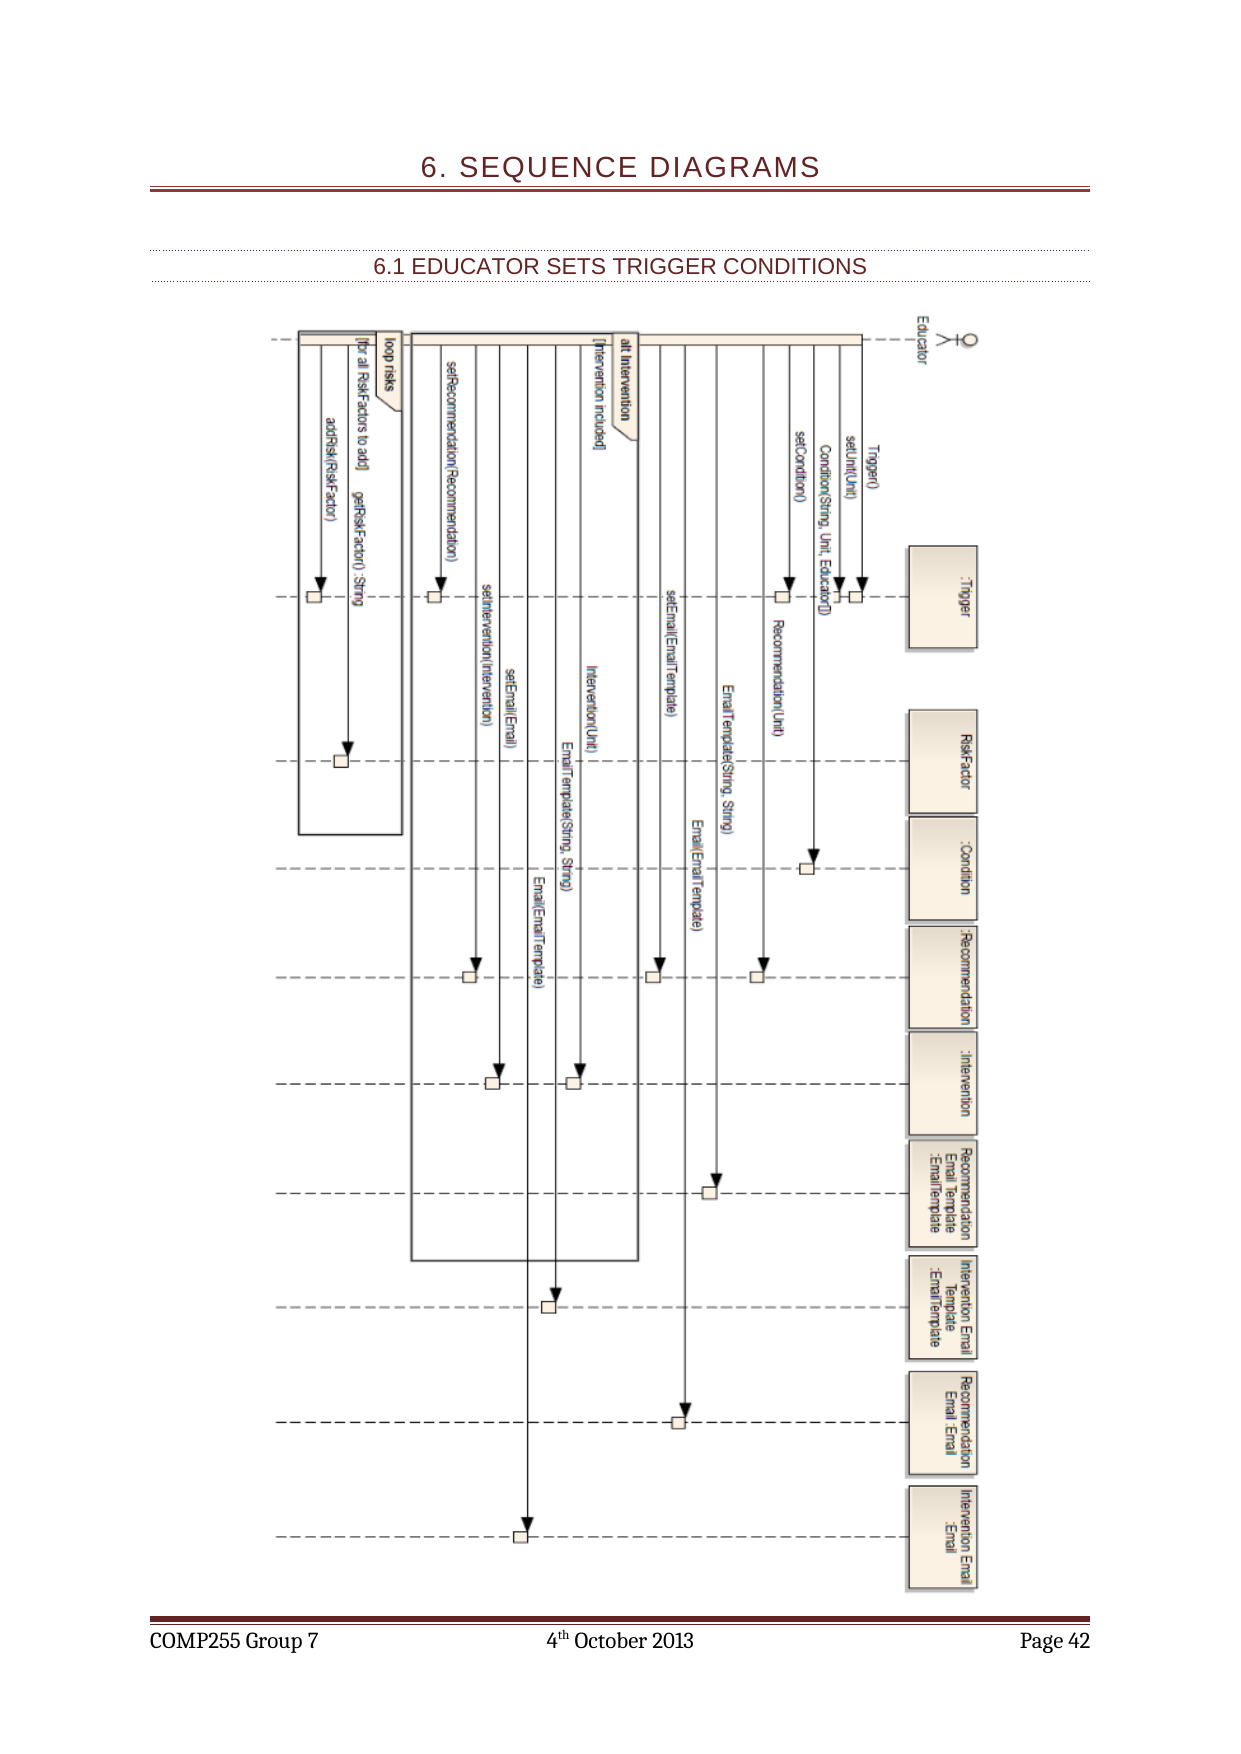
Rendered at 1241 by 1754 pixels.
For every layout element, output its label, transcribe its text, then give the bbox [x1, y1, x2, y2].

subtitle 6.1 Educator Sets Trigger Conditions [150, 249, 1090, 282]
subtitle 6. Sequence Diagrams [150, 150, 1090, 186]
